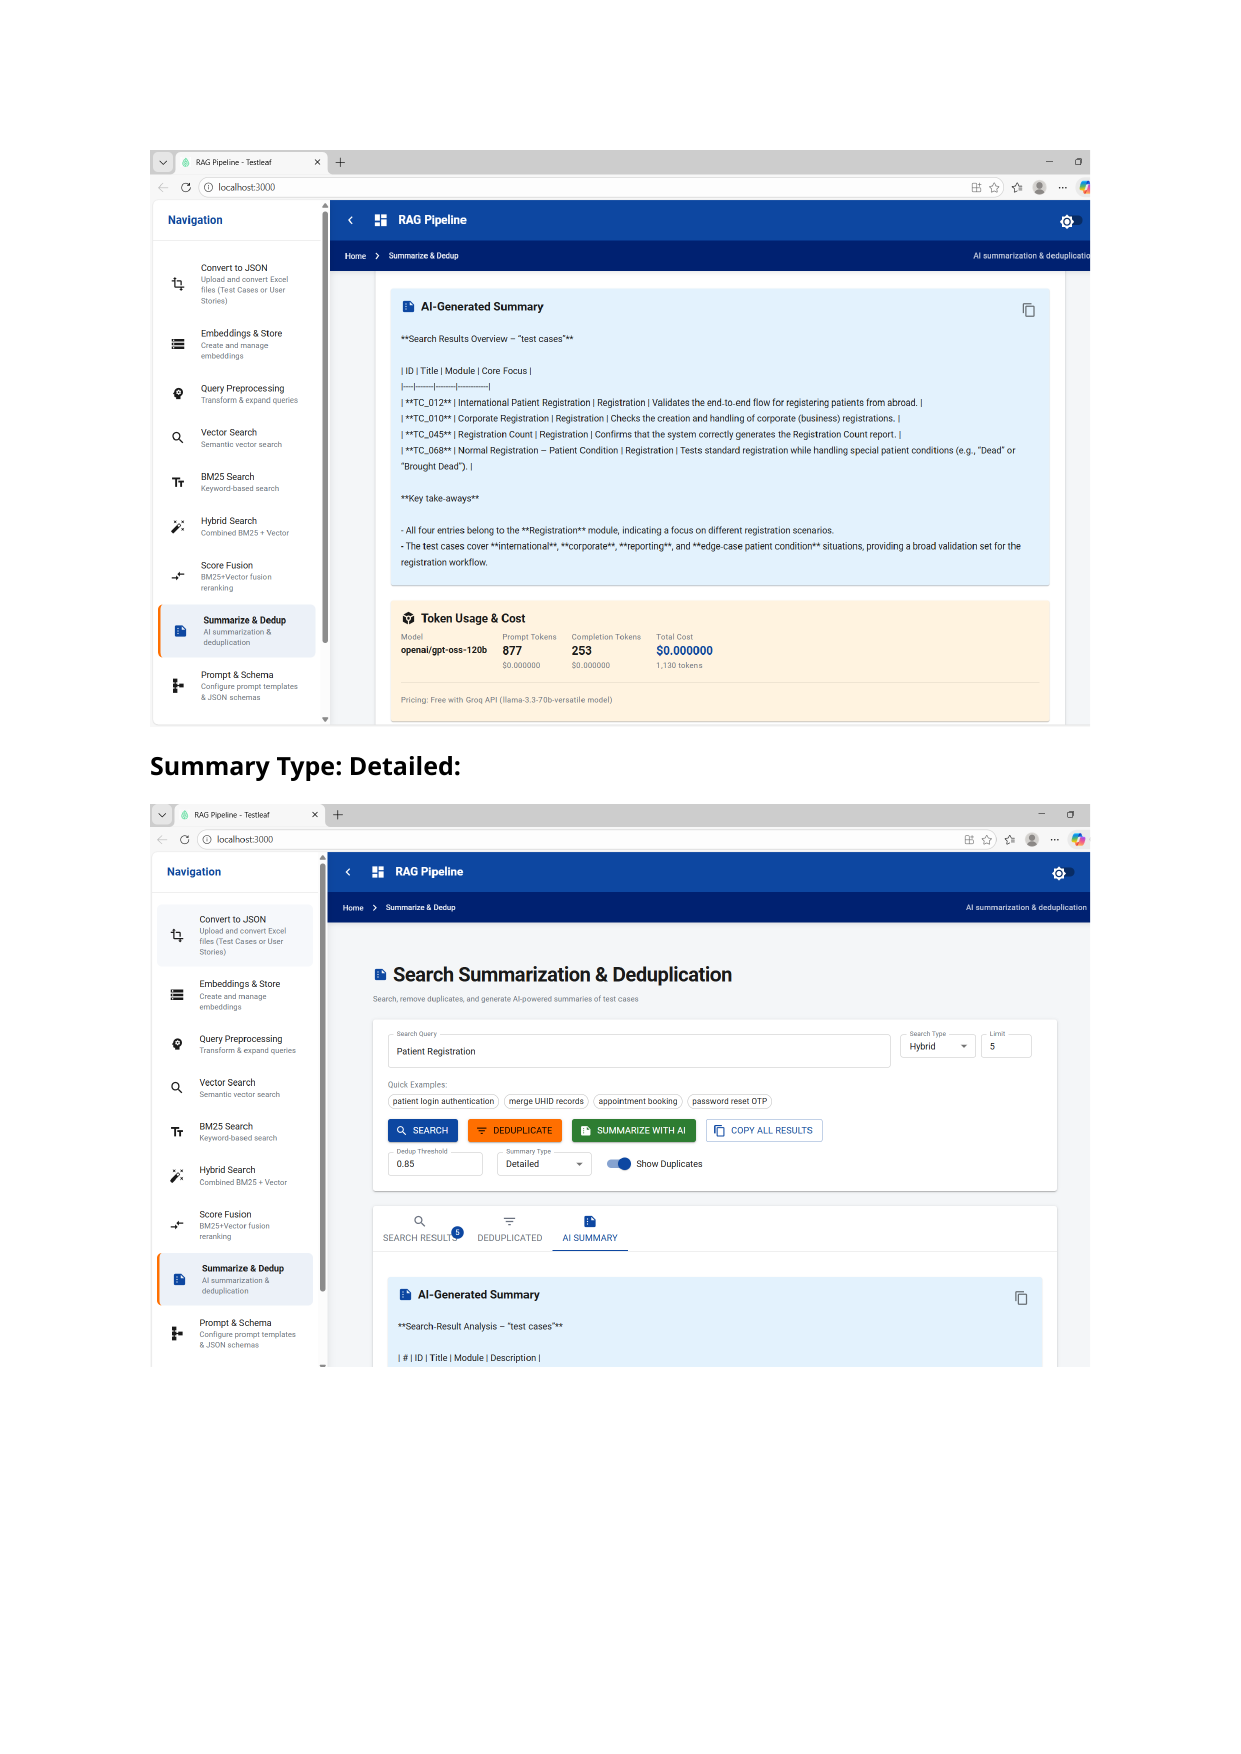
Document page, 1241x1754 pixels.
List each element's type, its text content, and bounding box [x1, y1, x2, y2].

picture [150, 150, 1091, 727]
picture [150, 804, 1091, 1367]
text Summary Type: Detailed: [150, 749, 1090, 783]
